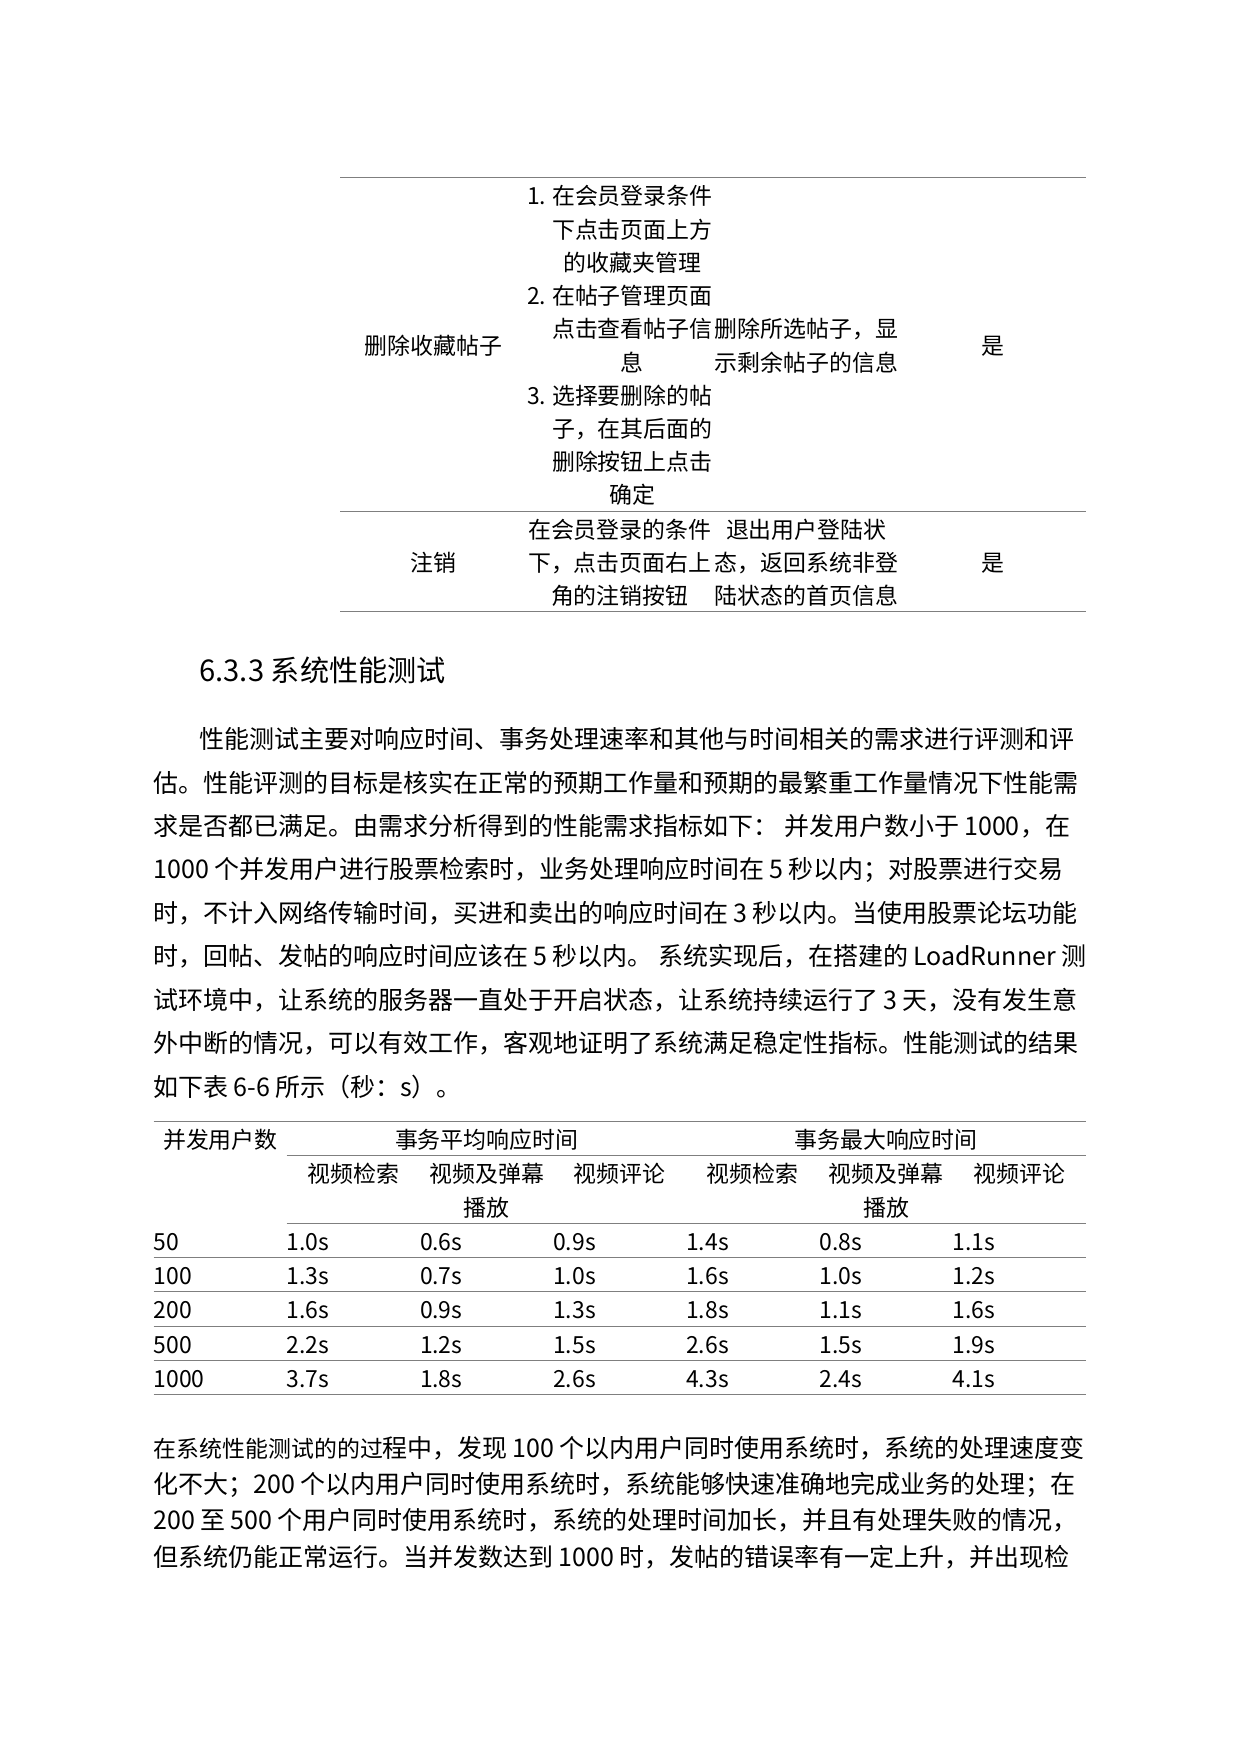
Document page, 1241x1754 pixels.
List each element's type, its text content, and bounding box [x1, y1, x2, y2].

table_cell 2.4s [819, 1361, 952, 1394]
table_cell 视频检索 [287, 1156, 420, 1223]
table_cell 视频及弹幕播放 [819, 1156, 952, 1223]
table_header 并发用户数 [154, 1122, 287, 1223]
table_cell 1.6s [287, 1292, 420, 1326]
table_cell 视频检索 [686, 1156, 819, 1223]
table_cell 0.7s [420, 1258, 553, 1291]
table_cell 1.1s [819, 1292, 952, 1326]
table_cell 1.0s [819, 1258, 952, 1291]
table_cell 是 [899, 512, 1086, 611]
table_cell 0.9s [553, 1224, 686, 1257]
table_header 事务平均响应时间 [287, 1122, 686, 1155]
table_cell 0.9s [420, 1292, 553, 1326]
table_cell 1.6s [953, 1292, 1086, 1326]
text 性能测试主要对响应时间、事务处理速率和其他与时间相关的需求进行评测和评估。性能评测的目标是核实在正常的预期工作量和预期的最繁重工作量情况下性能需求是否都已满足。由需求分析得到的性能需求指标如下： 并发用户数小于1000，在1000个并发用户进行股票检索时，业务处理响应时间在5秒以内；对股票进行交易时，不计入网络传输时间，买进和卖出的响应时间在3秒以内。当使用股票论坛功能时，回帖、发帖的响应时间应该在5秒以内。 系统实现后，在搭建的LoadRunner测试环境中，让系统的服务器一直处于开启状态，让系统持续运行了3天，没有发生意外中断的情况，可以有效工作，客观地证明了系统满足稳定性指标。性能测试的结果如下表6-6所示（秒：s）。 [153, 719, 1087, 1103]
table_cell 1.2s [420, 1327, 553, 1360]
table_cell 4.3s [686, 1361, 819, 1394]
table_cell 1.3s [553, 1292, 686, 1326]
table_cell 1.4s [686, 1224, 819, 1257]
table_cell 视频评论 [553, 1156, 686, 1223]
table_cell 1.8s [420, 1361, 553, 1394]
table_cell 1.5s [819, 1327, 952, 1360]
table_cell 3.7s [287, 1361, 420, 1394]
table_cell 4.1s [953, 1361, 1086, 1394]
table_cell 1.2s [953, 1258, 1086, 1291]
table_cell 退出用户登陆状态，返回系统非登陆状态的首页信息 [713, 512, 899, 611]
table_cell 删除收藏帖子 [340, 178, 526, 511]
table_cell 注销 [340, 512, 526, 611]
table_header 事务最大响应时间 [686, 1122, 1086, 1155]
table_cell 1.3s [287, 1258, 420, 1291]
table_cell 是 [899, 178, 1086, 511]
table_cell 2.2s [287, 1327, 420, 1360]
table_cell 50 [154, 1223, 287, 1257]
table_cell 2.6s [553, 1361, 686, 1394]
table_cell 视频及弹幕播放 [420, 1156, 553, 1223]
table_cell 在会员登录的条件下，点击页面右上角的注销按钮 [526, 512, 713, 611]
table_cell 100 [154, 1258, 287, 1291]
table_cell 在会员登录条件下点击页面上方的收藏夹管理 在帖子管理页面点击查看帖子信息 选择要删除的帖子，在其后面的删除按钮上点击确定 [526, 178, 713, 511]
table_cell 删除所选帖子，显示剩余帖子的信息 [713, 178, 899, 511]
table_cell 0.6s [420, 1224, 553, 1257]
table_cell 1.8s [686, 1292, 819, 1326]
table_cell 1.5s [553, 1327, 686, 1360]
table_cell 1.1s [953, 1224, 1086, 1257]
table_cell 1.0s [287, 1224, 420, 1257]
subtitle 6.3.3 系统性能测试 [199, 648, 1087, 690]
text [153, 1428, 1087, 1573]
table_cell 视频评论 [953, 1156, 1086, 1223]
table_cell 1.9s [953, 1327, 1086, 1360]
table_cell 200 [154, 1292, 287, 1326]
table_cell 1000 [154, 1361, 287, 1394]
table_cell 0.8s [819, 1224, 952, 1257]
table_cell 2.6s [686, 1327, 819, 1360]
table_cell 1.6s [686, 1258, 819, 1291]
table_cell 500 [154, 1327, 287, 1360]
table_cell 1.0s [553, 1258, 686, 1291]
